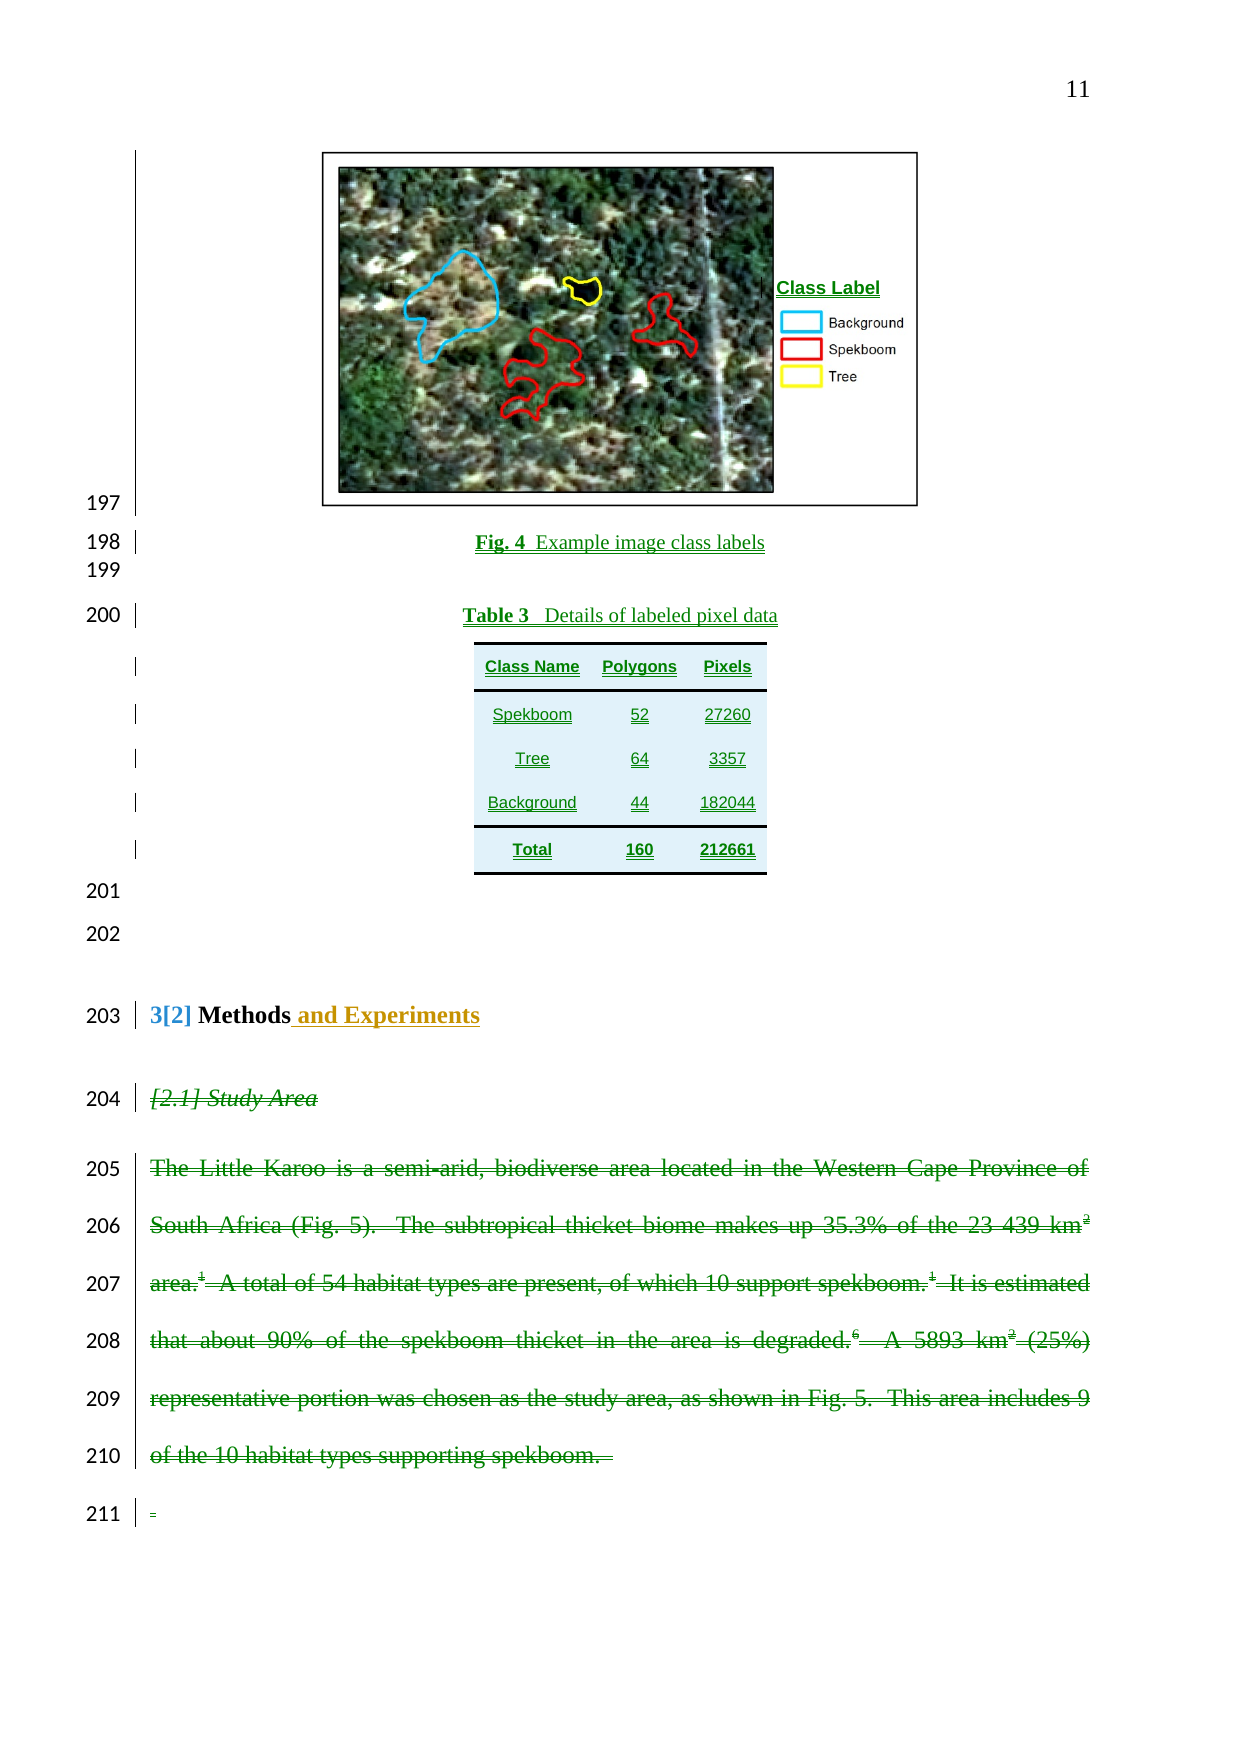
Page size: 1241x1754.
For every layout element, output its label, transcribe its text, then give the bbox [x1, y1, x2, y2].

subtitle Methods [150, 1001, 1090, 1029]
picture [319, 150, 921, 511]
